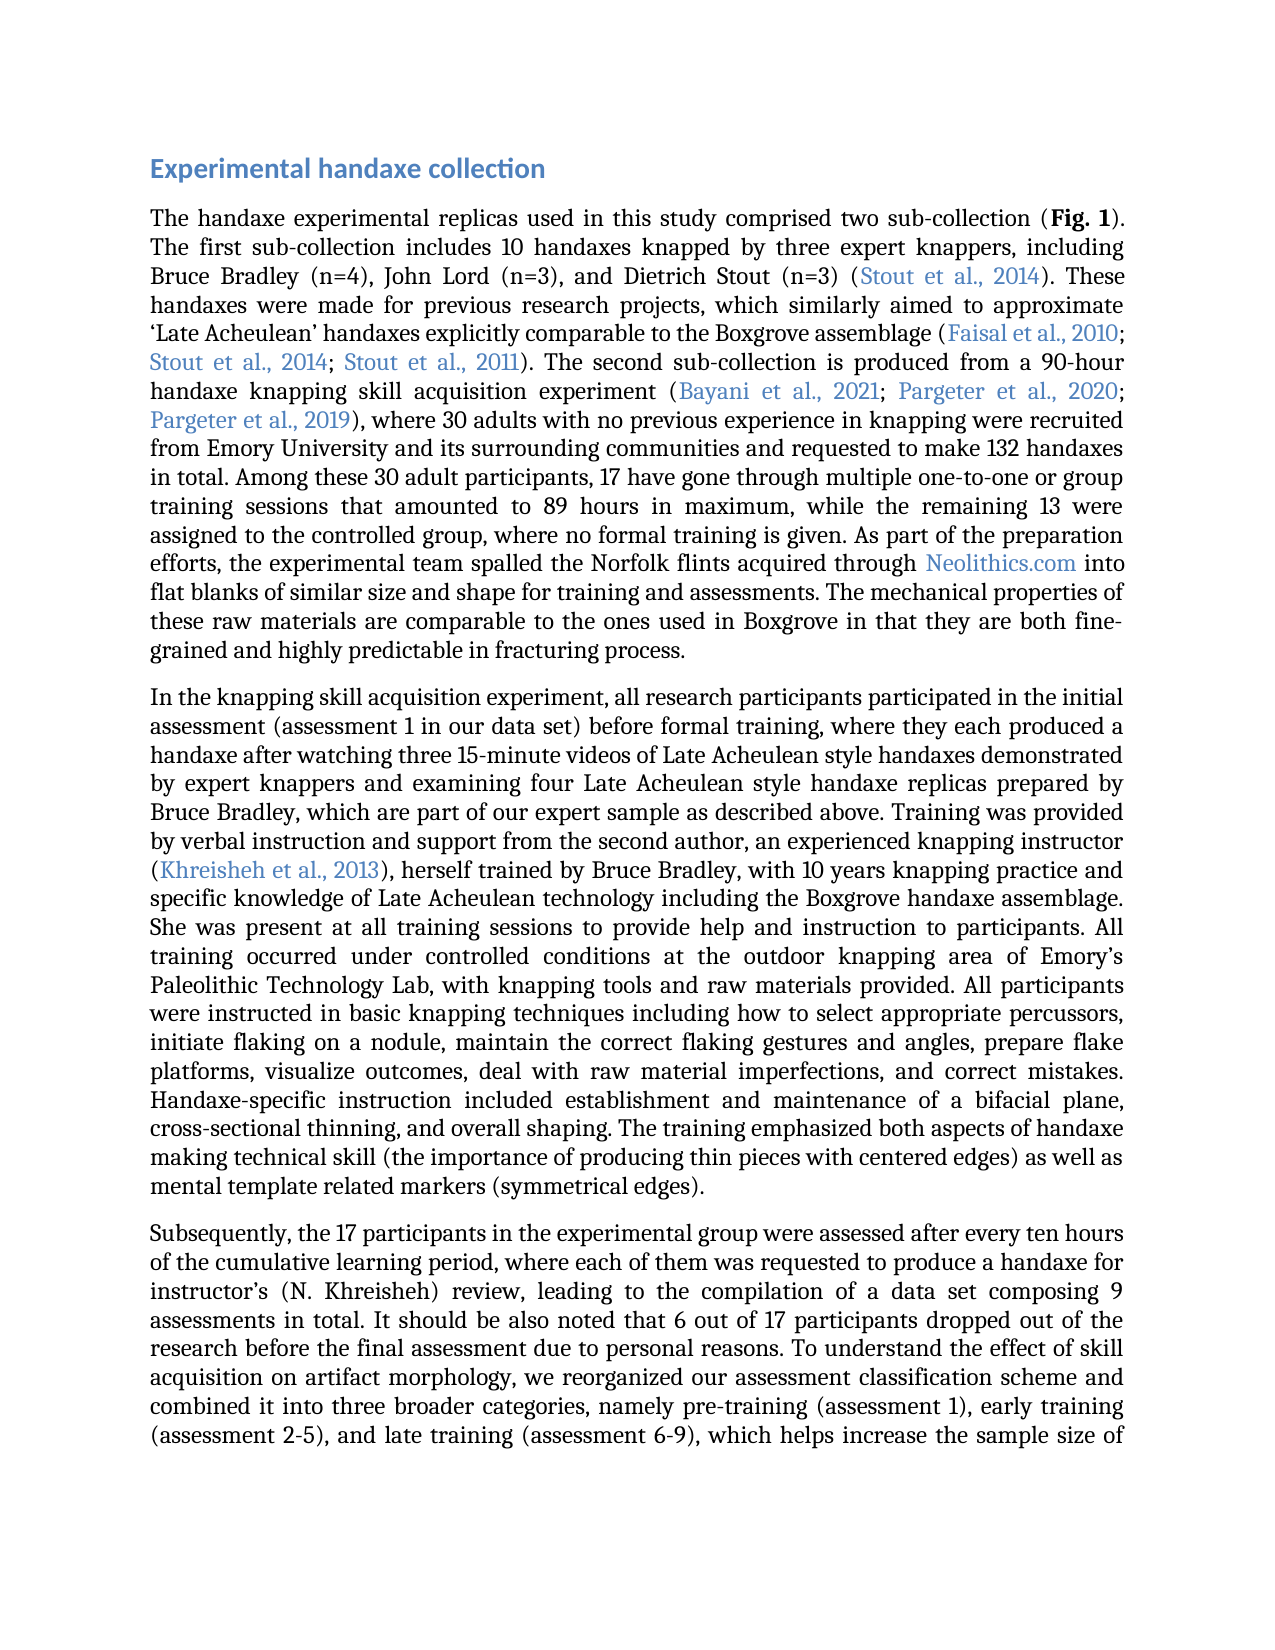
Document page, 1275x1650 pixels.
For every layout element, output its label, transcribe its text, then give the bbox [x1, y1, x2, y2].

subtitle Experimental handaxe collection [150, 150, 1125, 186]
text The handaxe experimental replicas used in this study comprised two sub-collection (Fig. 1). The first sub-collection includes 10 handaxes knapped by three expert knappers, including Bruce Bradley (n=4), John Lord (n=3), and Dietrich Stout (n=3) (Stout et al., 2014). These handaxes were made for previous research projects, which similarly aimed to approximate ‘Late Acheulean’ handaxes explicitly comparable to the Boxgrove assemblage (Faisal et al., 2010; Stout et al., 2014; Stout et al., 2011). The second sub-collection is produced from a 90-hour handaxe knapping skill acquisition experiment (Bayani et al., 2021; Pargeter et al., 2020; Pargeter et al., 2019), where 30 adults with no previous experience in knapping were recruited from Emory University and its surrounding communities and requested to make 132 handaxes in total. Among these 30 adult participants, 17 have gone through multiple one-to-one or group training sessions that amounted to 89 hours in maximum, while the remaining 13 were assigned to the controlled group, where no formal training is given. As part of the preparation efforts, the experimental team spalled the Norfolk flints acquired through Neolithics.com into flat blanks of similar size and shape for training and assessments. The mechanical properties of these raw materials are comparable to the ones used in Boxgrove in that they are both fine-grained and highly predictable in fracturing process. [150, 204, 1125, 664]
text In the knapping skill acquisition experiment, all research participants participated in the initial assessment (assessment 1 in our data set) before formal training, where they each produced a handaxe after watching three 15-minute videos of Late Acheulean style handaxes demonstrated by expert knappers and examining four Late Acheulean style handaxe replicas prepared by Bruce Bradley, which are part of our expert sample as described above. Training was provided by verbal instruction and support from the second author, an experienced knapping instructor (Khreisheh et al., 2013), herself trained by Bruce Bradley, with 10 years knapping practice and specific knowledge of Late Acheulean technology including the Boxgrove handaxe assemblage. She was present at all training sessions to provide help and instruction to participants. All training occurred under controlled conditions at the outdoor knapping area of Emory’s Paleolithic Technology Lab, with knapping tools and raw materials provided. All participants were instructed in basic knapping techniques including how to select appropriate percussors, initiate flaking on a nodule, maintain the correct flaking gestures and angles, prepare flake platforms, visualize outcomes, deal with raw material imperfections, and correct mistakes. Handaxe-specific instruction included establishment and maintenance of a bifacial plane, cross-sectional thinning, and overall shaping. The training emphasized both aspects of handaxe making technical skill (the importance of producing thin pieces with centered edges) as well as mental template related markers (symmetrical edges). [150, 683, 1125, 1201]
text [150, 1219, 1125, 1449]
